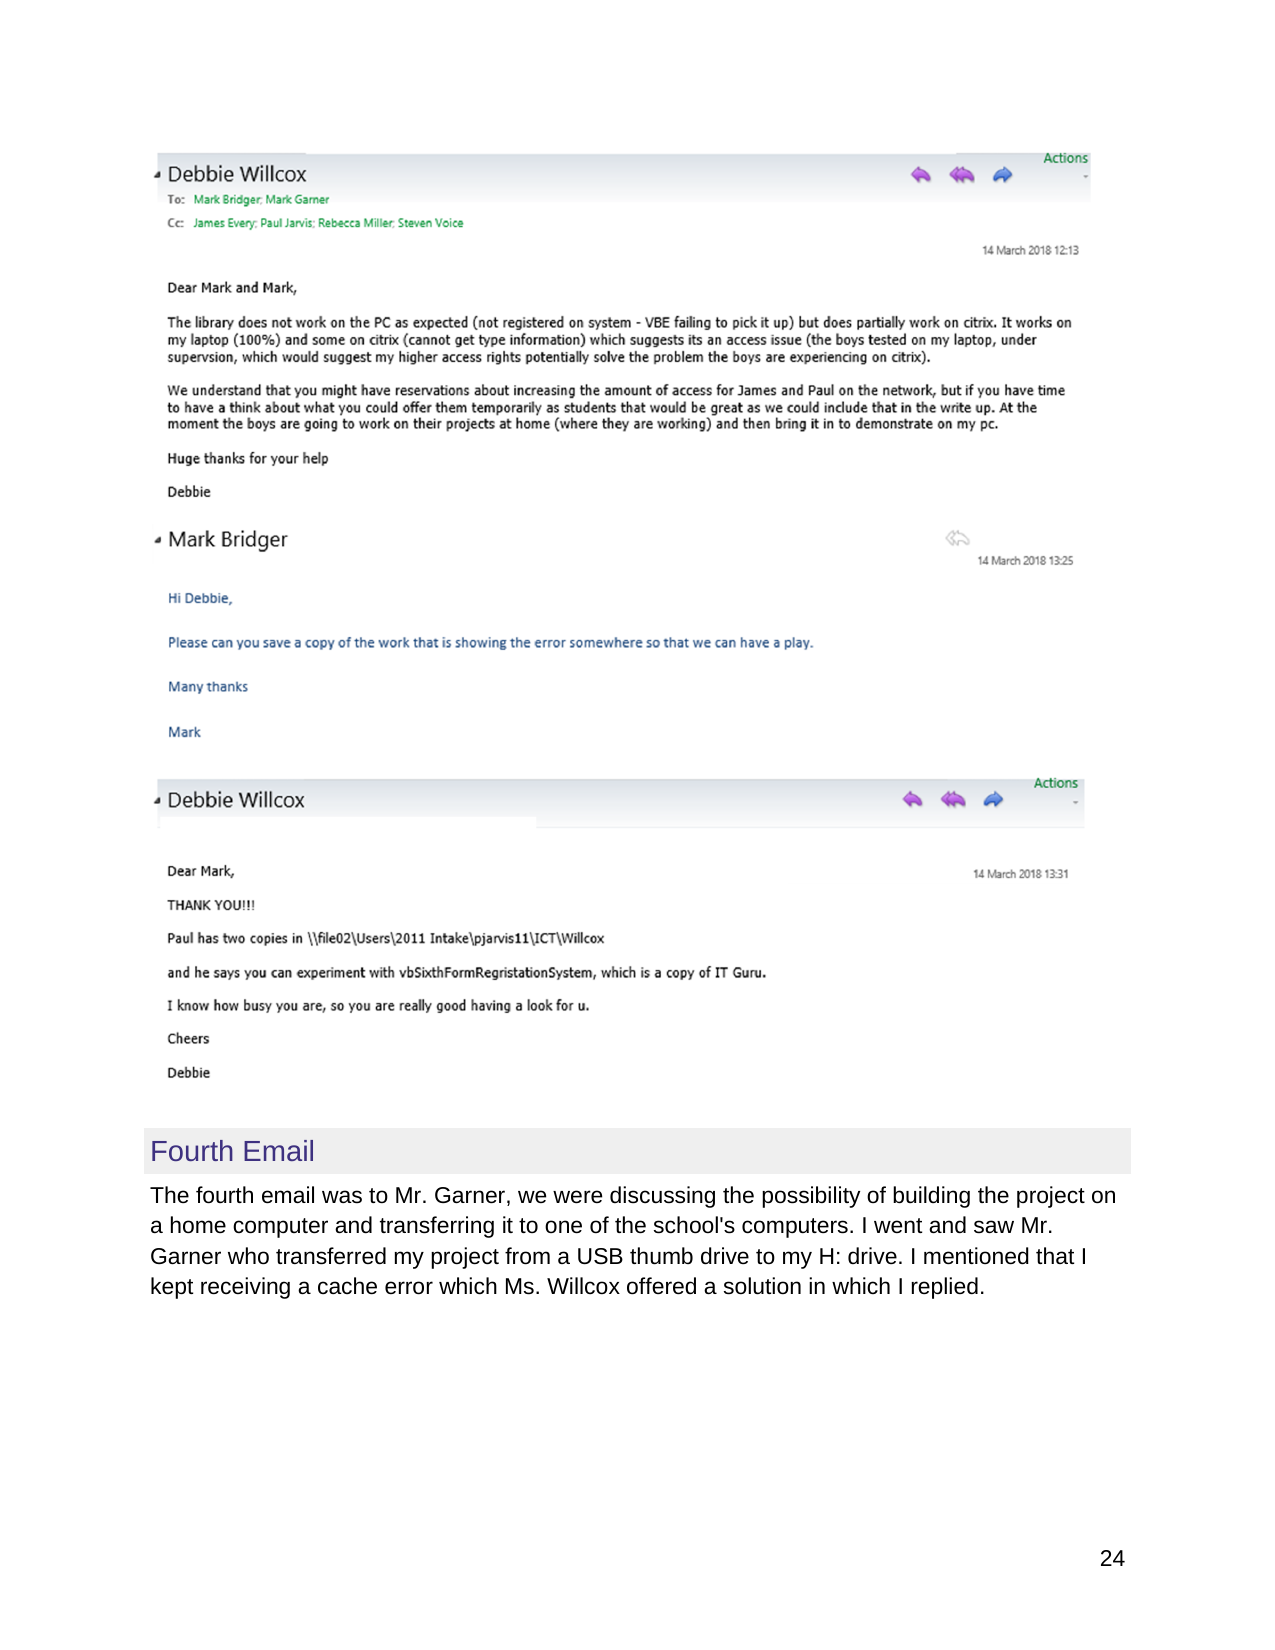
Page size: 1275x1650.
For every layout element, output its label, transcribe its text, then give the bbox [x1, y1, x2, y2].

subtitle Fourth Email [146, 1130, 1129, 1172]
picture [150, 150, 1091, 1091]
text The fourth email was to Mr. Garner, we were discussing the possibility of building the project on a home computer and transferring it to one of the school's computers. I went and saw Mr. Garner who transferred my project from a USB thumb drive to my H: drive. I mentioned that I kept receiving a cache error which Ms. Willcox offered a solution in which I replied. [150, 1182, 1125, 1299]
